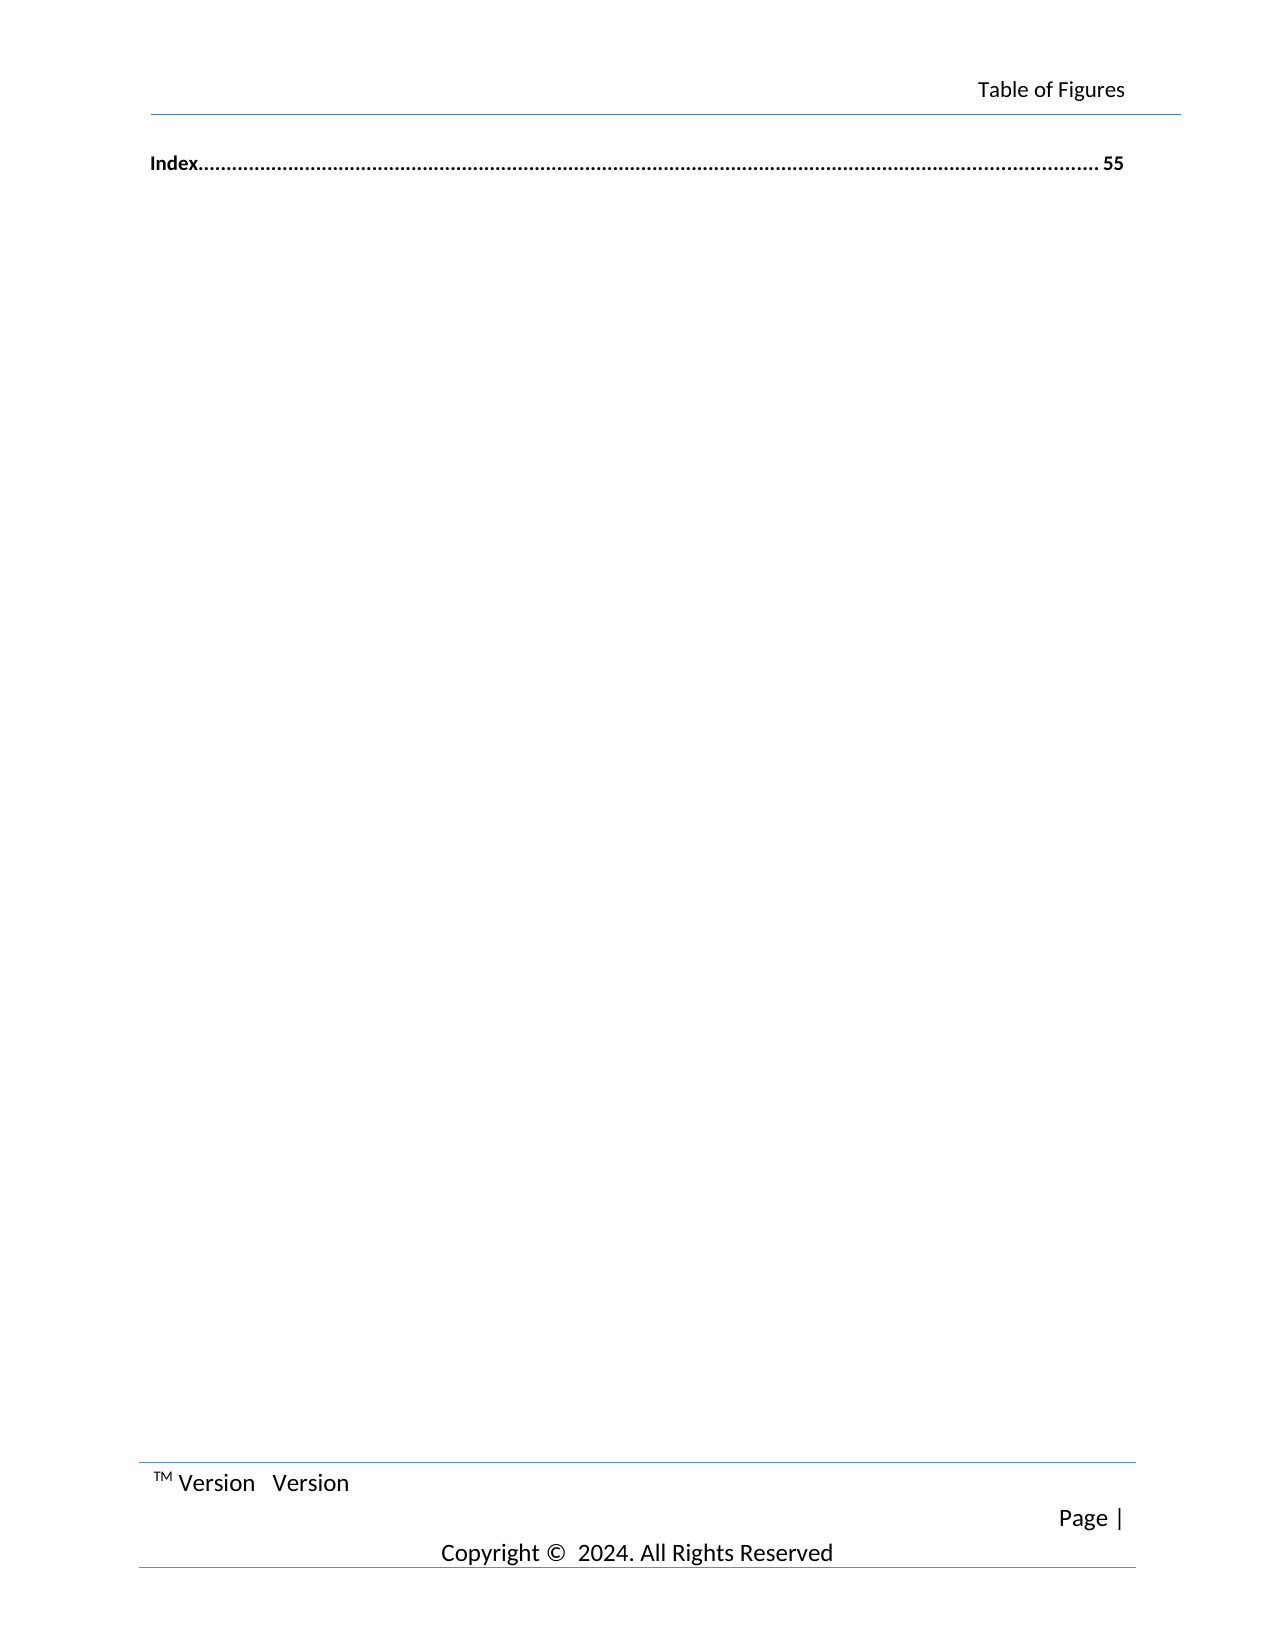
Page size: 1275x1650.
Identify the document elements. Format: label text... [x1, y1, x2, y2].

text Index 55 [150, 150, 1125, 175]
